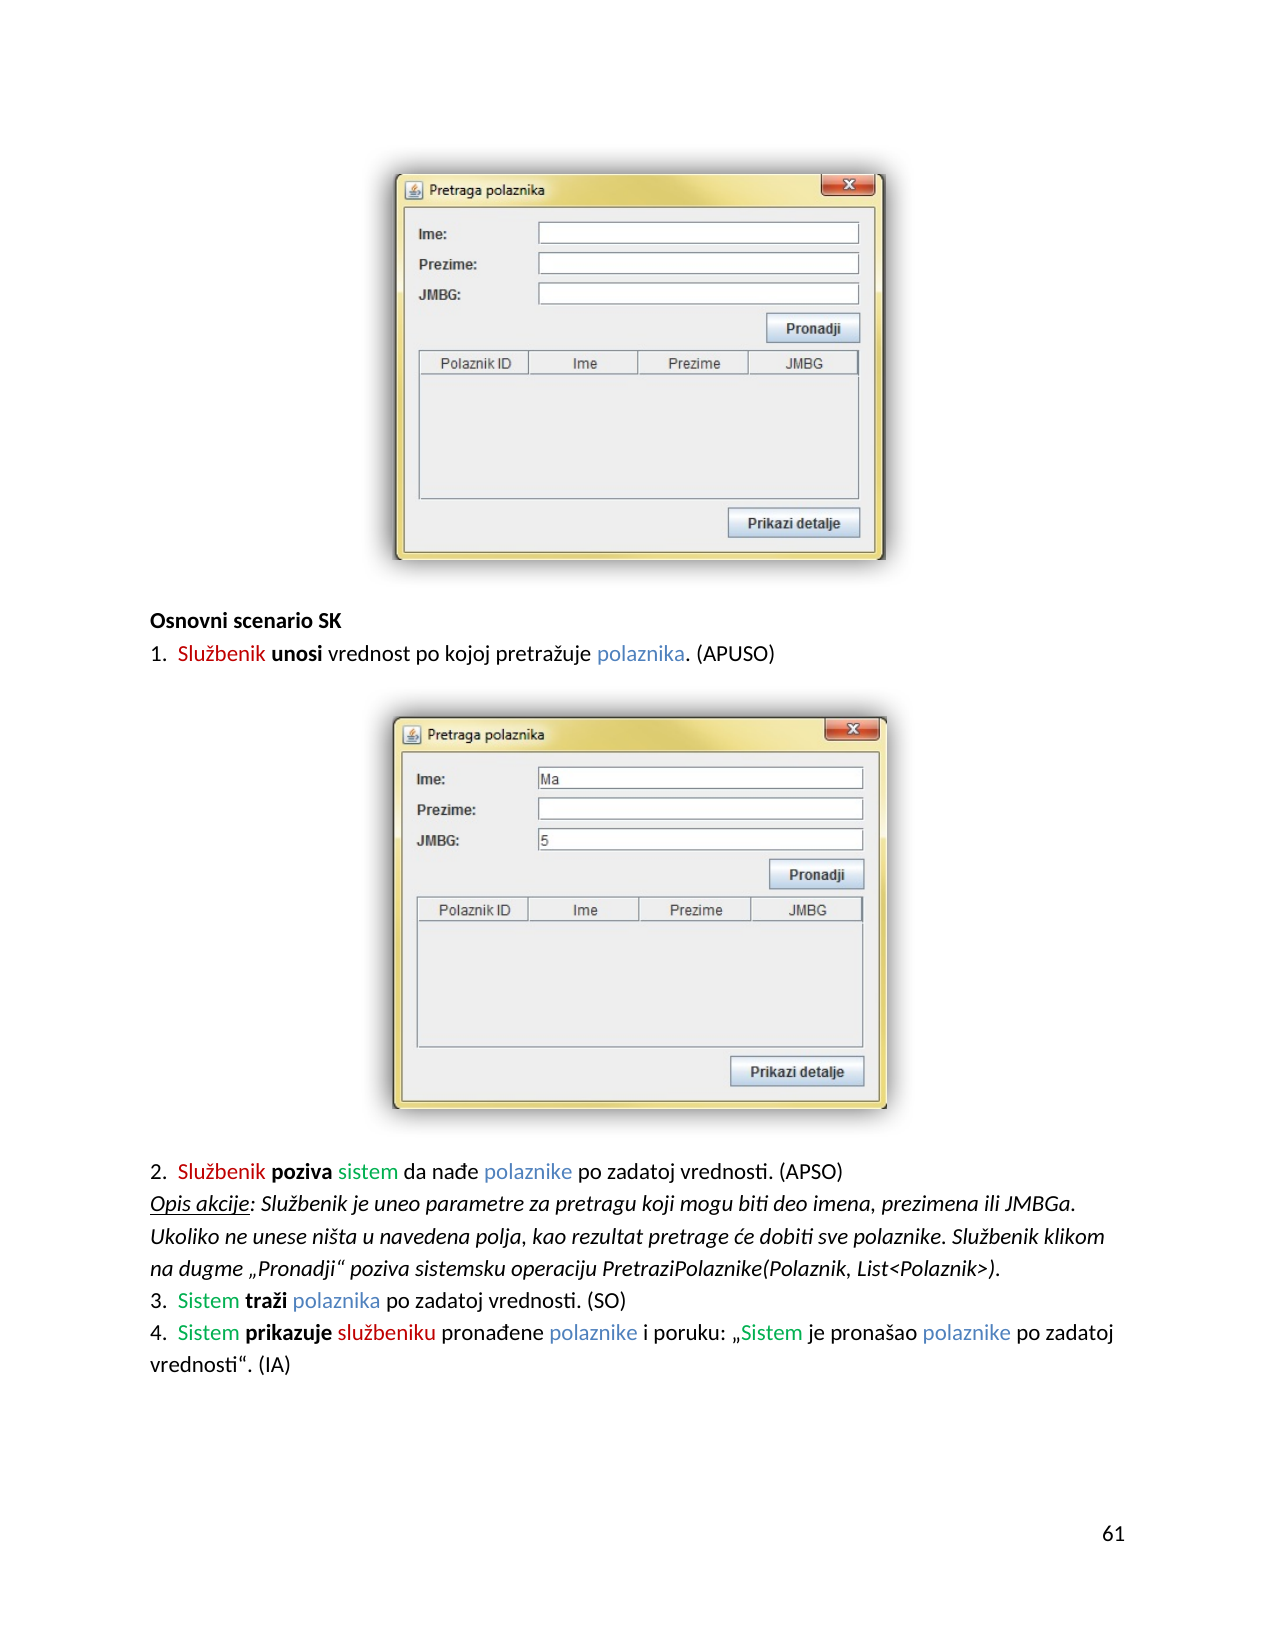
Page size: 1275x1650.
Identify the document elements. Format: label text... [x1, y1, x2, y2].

picture [392, 716, 887, 1109]
text 2. Službenik poziva sistem da nađe polaznike po zadatoj vrednosti. (APSO) Opis akcije: Službenik je uneo parametre za pretragu koji mogu biti deo imena, prezimena ili JMBGa. Ukoliko ne unese ništa u navedena polja, kao rezultat pretrage će dobiti sve polaznike. Službenik klikom na dugme „Pronadji“ poziva sistemsku operaciju PretraziPolaznike(Polaznik, List<Polaznik>). 3. Sistem traži polaznika po zadatoj vrednosti. (SO) 4. Sistem prikazuje službeniku pronađene polaznike i poruku: „Sistem je pronašao polaznike po zadatoj vrednosti“. (IA) [150, 1157, 1125, 1378]
picture [392, 174, 886, 560]
text Osnovni scenario SK 1. Službenik unosi vrednost po kojoj pretražuje polaznika. (APUSO) [150, 606, 1125, 667]
